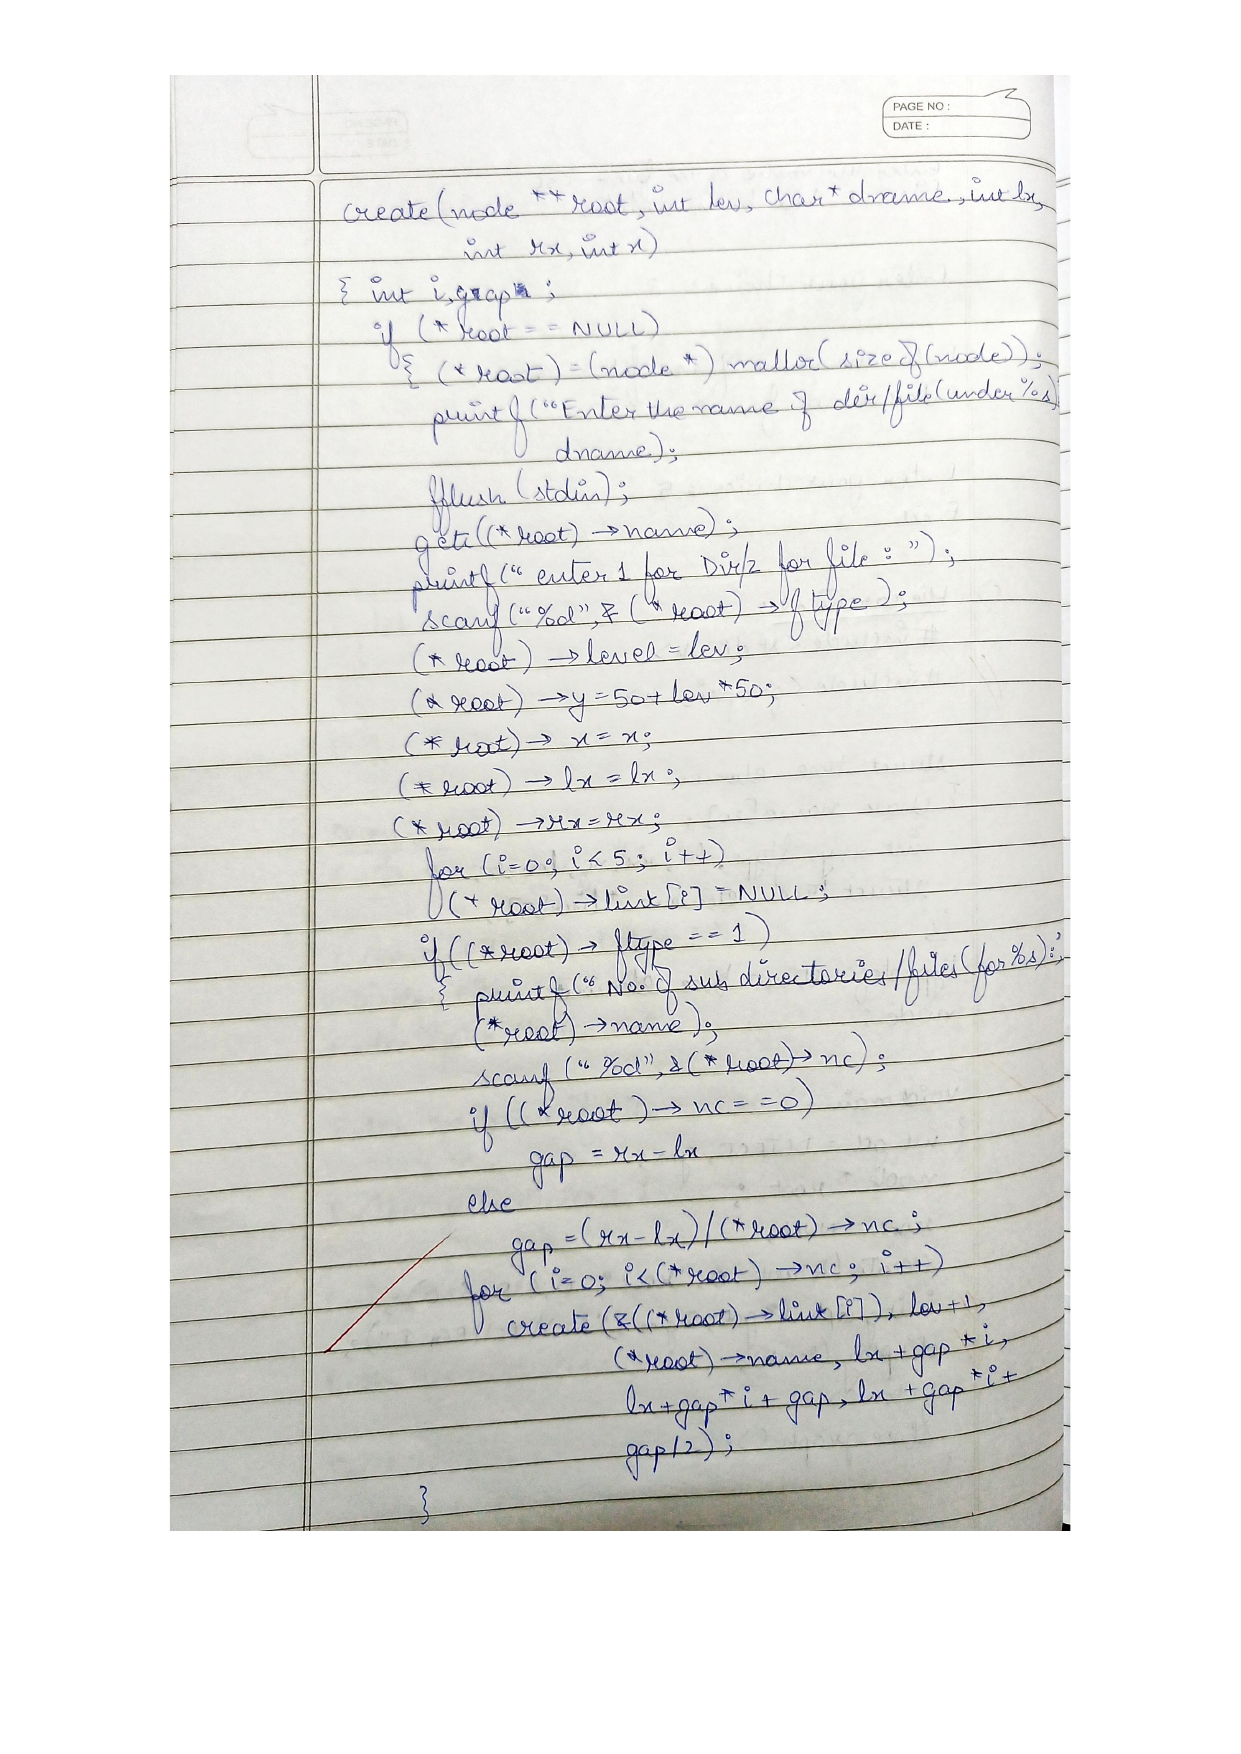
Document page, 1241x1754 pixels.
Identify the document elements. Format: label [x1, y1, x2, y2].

picture [169, 75, 1071, 1531]
